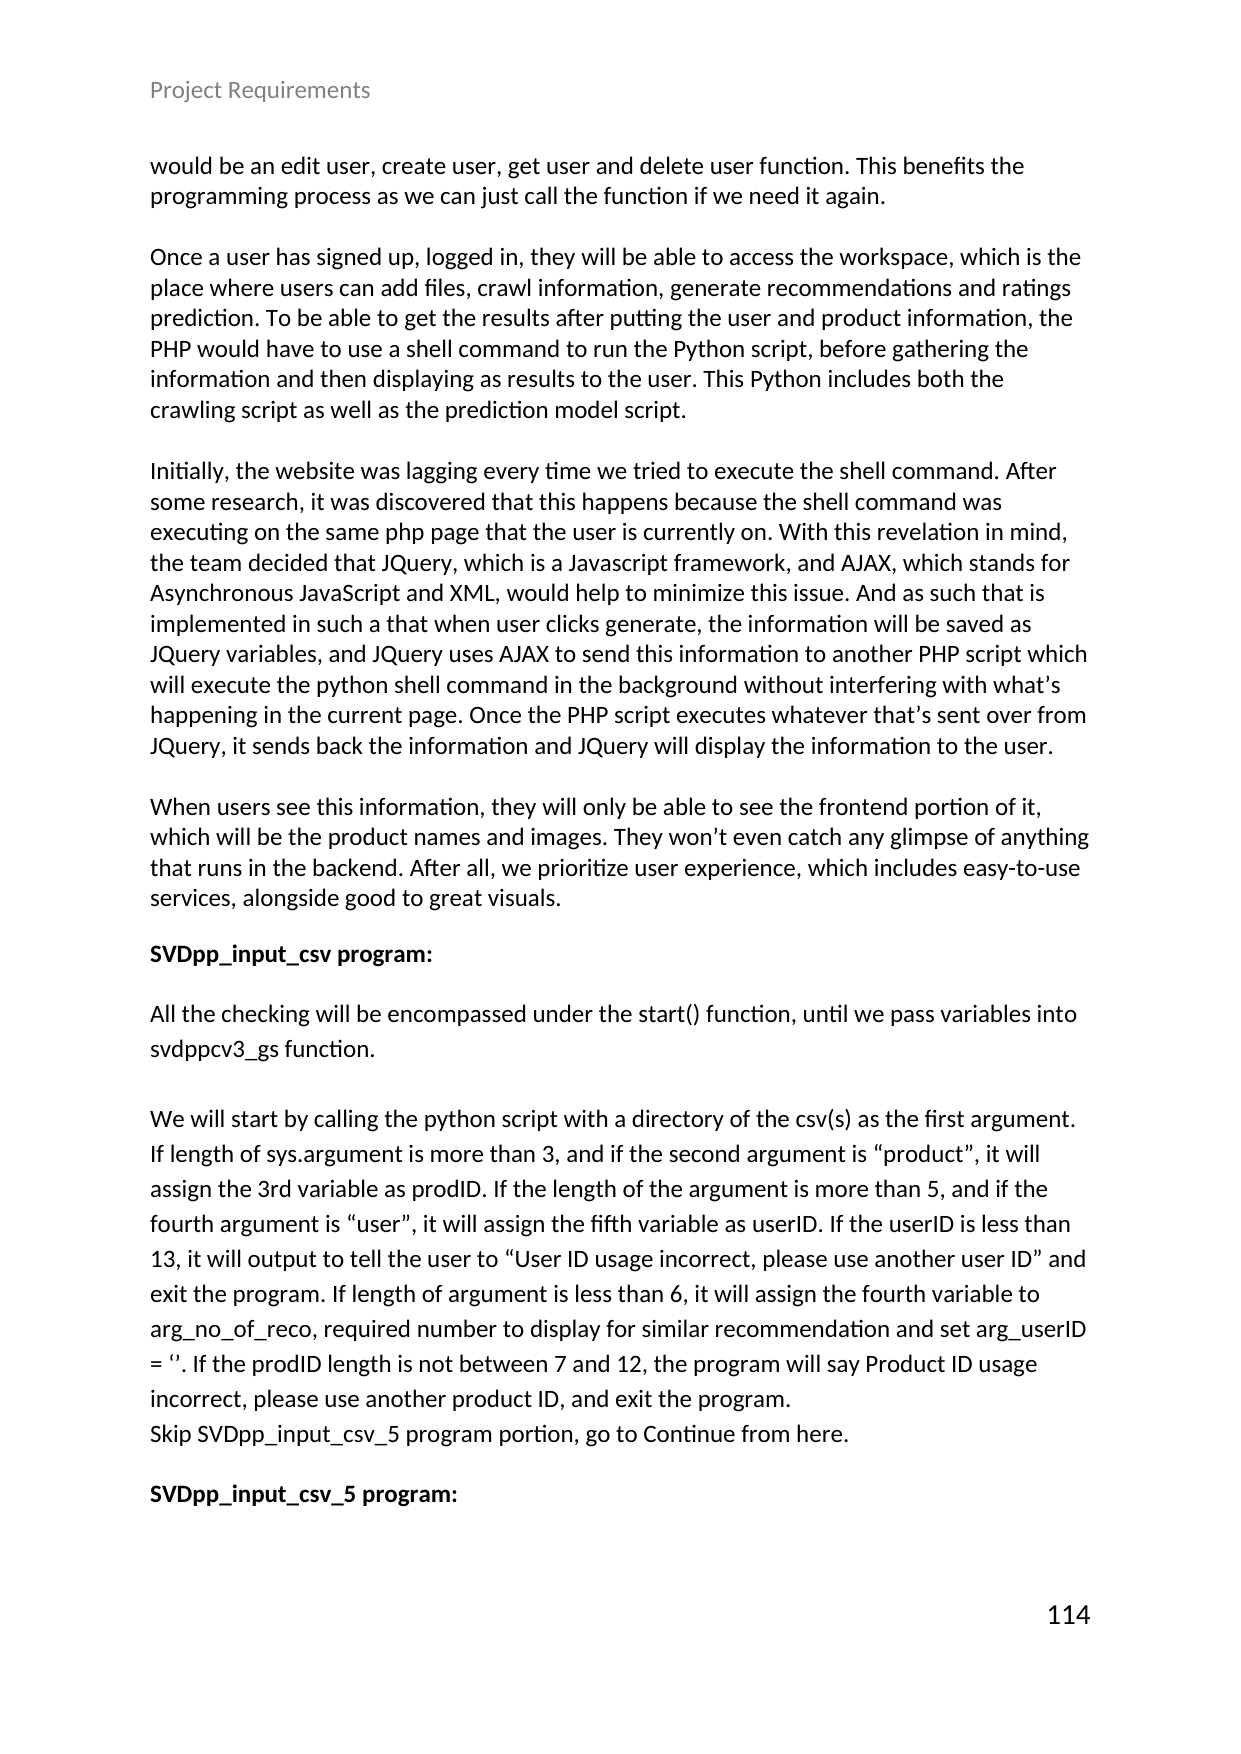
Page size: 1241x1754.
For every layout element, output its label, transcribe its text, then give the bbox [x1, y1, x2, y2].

text SVDpp_input_csv_5 program: [150, 1478, 1090, 1508]
text Once a user has signed up, logged in, they will be able to access the workspace, which is the place where users can add files, crawl information, generate recommendations and ratings prediction. To be able to get the results after putting the user and product information, the PHP would have to use a shell command to run the Python script, before gathering the information and then displaying as results to the user. This Python includes both the crawling script as well as the prediction model script. [150, 242, 1090, 425]
text When users see this information, they will only be able to see the frontend portion of it, which will be the product names and images. They won’t even catch any glimpse of anything that runs in the backend. After all, we prioritize user experience, which includes easy-to-use services, alongside good to great visuals. [150, 791, 1090, 913]
text SVDpp_input_csv program: [150, 938, 1090, 968]
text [150, 150, 1090, 211]
text Initially, the website was lagging every time we tried to execute the shell command. After some research, it was discovered that this happens because the shell command was executing on the same php page that the user is currently on. With this revelation in mind, the team decided that JQuery, which is a Javascript framework, and AJAX, which stands for Asynchronous JavaScript and XML, would help to minimize this issue. And as such that is implemented in such a that when user clicks generate, the information will be saved as JQuery variables, and JQuery uses AJAX to send this information to another PHP script which will execute the python shell command in the background without interfering with what’s happening in the current page. Once the PHP script executes whatever that’s sent over from JQuery, it sends back the information and JQuery will display the information to the user. [150, 455, 1090, 760]
text All the checking will be encompassed under the start() function, until we pass variables into svdppcv3_gs function. [150, 998, 1090, 1063]
text Skip SVDpp_input_csv_5 program portion, go to Continue from here. [150, 1418, 1090, 1448]
text We will start by calling the python script with a directory of the csv(s) as the first argument. If length of sys.argument is more than 3, and if the second argument is “product”, it will assign the 3rd variable as prodID. If the length of the argument is more than 5, and if the fourth argument is “user”, it will assign the fifth variable as userID. If the userID is less than 13, it will output to tell the user to “User ID usage incorrect, please use another user ID” and exit the program. If length of argument is less than 6, it will assign the fourth variable to arg_no_of_reco, required number to display for similar recommendation and set arg_userID = ‘’. If the prodID length is not between 7 and 12, the program will say Product ID usage incorrect, please use another product ID, and exit the program. [150, 1103, 1090, 1413]
